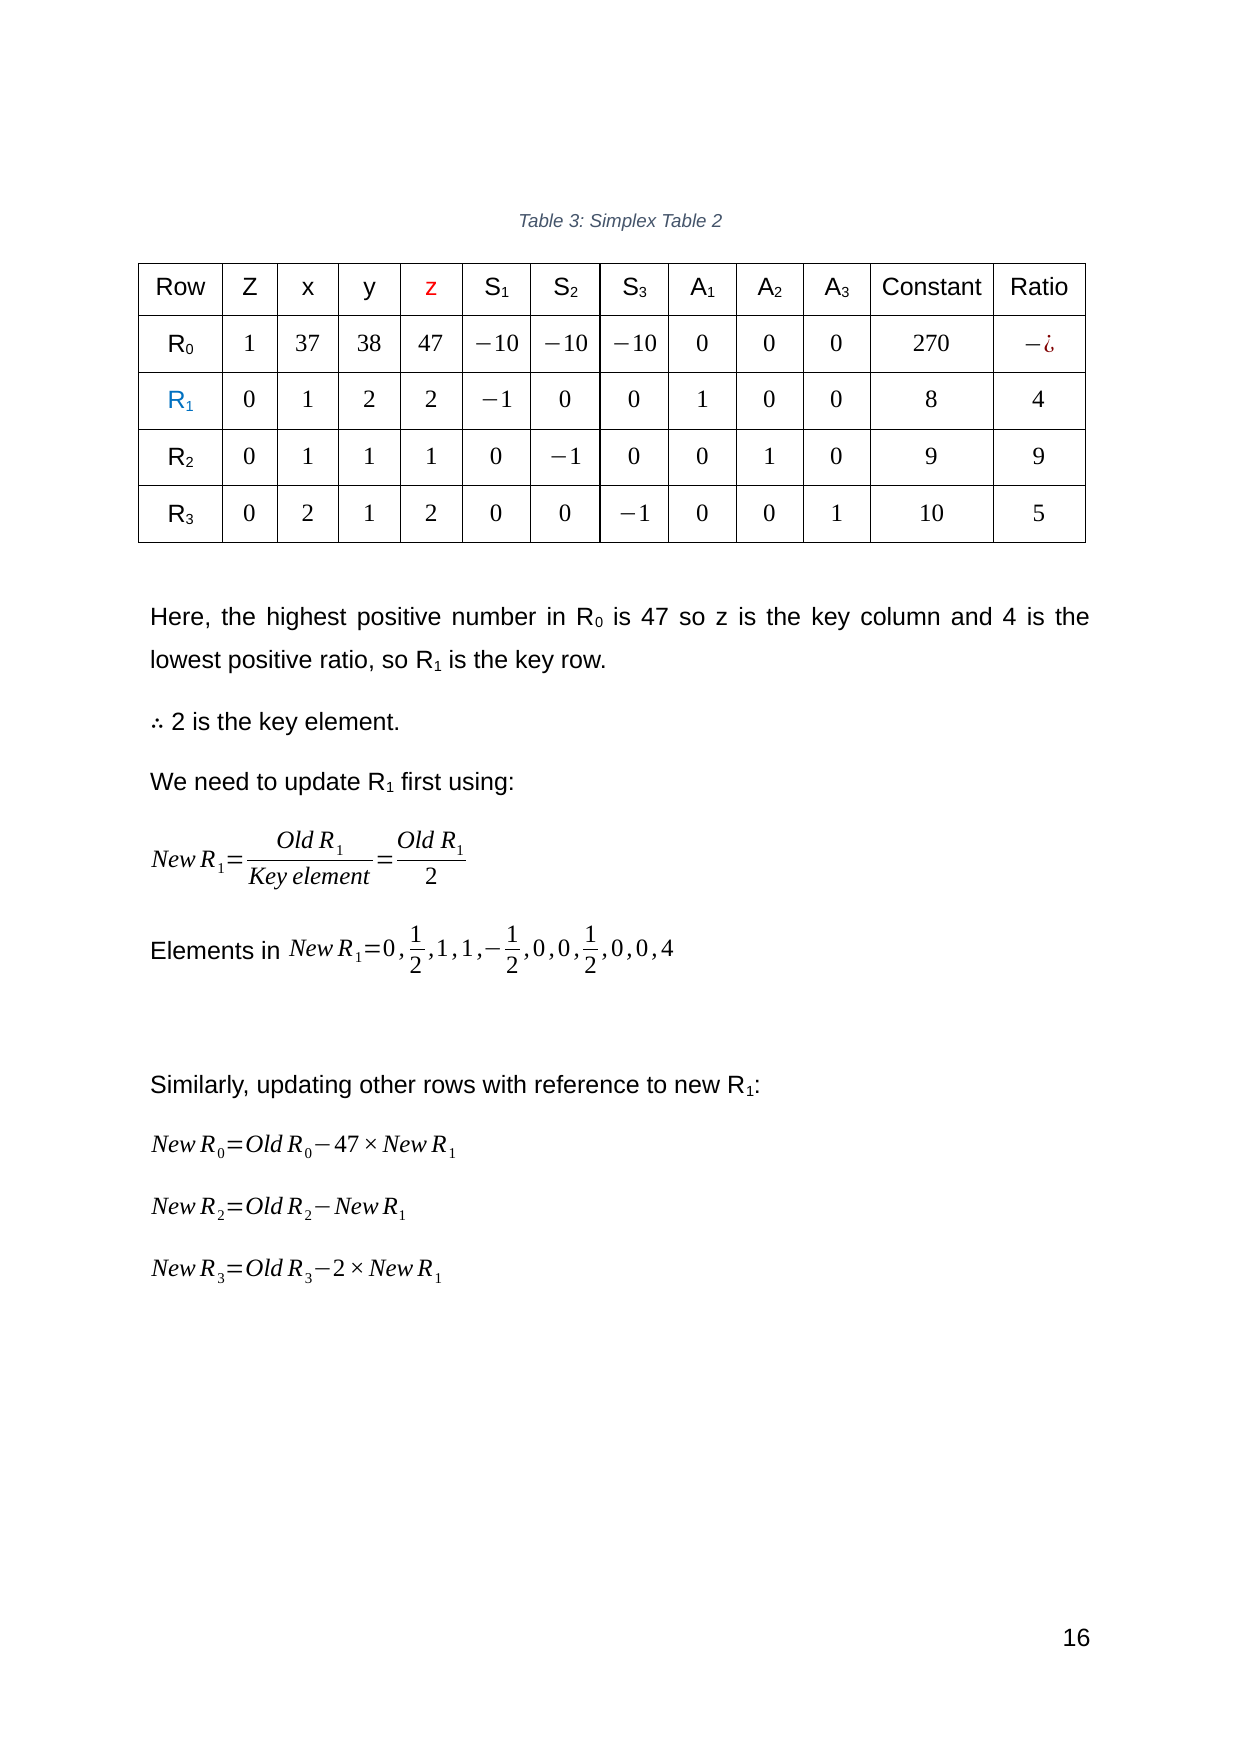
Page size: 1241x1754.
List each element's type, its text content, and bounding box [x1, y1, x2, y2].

table_header S2 [531, 264, 599, 315]
table_cell R3 [139, 486, 222, 542]
table_cell [401, 486, 462, 542]
table_cell [463, 316, 530, 372]
table_header Row [139, 264, 222, 315]
table_cell [278, 430, 338, 485]
text Similarly, updating other rows with reference to new R1: [150, 1070, 1090, 1099]
table_cell [401, 430, 462, 485]
table_cell [223, 316, 277, 372]
table_header A2 [737, 264, 803, 315]
table_cell [339, 486, 400, 542]
table_cell [804, 373, 870, 428]
table_cell [871, 486, 993, 542]
table_cell [737, 316, 803, 372]
table_header z [401, 264, 462, 315]
table_header A3 [804, 264, 870, 315]
table_cell [669, 373, 736, 428]
table_header y [339, 264, 400, 315]
table_cell [339, 430, 400, 485]
table_cell R0 [139, 316, 222, 372]
table_cell [871, 373, 993, 428]
table_cell [401, 316, 462, 372]
table_cell [669, 316, 736, 372]
table_cell [223, 486, 277, 542]
table_cell [737, 486, 803, 542]
table_cell [339, 316, 400, 372]
text Elements in [150, 921, 1090, 979]
table_cell [223, 373, 277, 428]
table_cell [601, 486, 668, 542]
table_cell [994, 486, 1085, 542]
table_cell [994, 430, 1085, 485]
table_cell [339, 373, 400, 428]
table_cell [601, 373, 668, 428]
table_cell [278, 373, 338, 428]
table_cell [804, 486, 870, 542]
table_header Constant [871, 264, 993, 315]
table_header Z [223, 264, 277, 315]
table_cell R2 [139, 430, 222, 485]
text ∴ 2 is the key element. [150, 705, 1090, 735]
table_cell [871, 430, 993, 485]
table_cell [871, 316, 993, 372]
table_cell [994, 373, 1085, 428]
table_cell [463, 373, 530, 428]
table_cell [601, 430, 668, 485]
text Table 3: Simplex Table 2 [150, 210, 1090, 231]
table_cell [463, 486, 530, 542]
table_header S3 [601, 264, 668, 315]
table_cell [463, 430, 530, 485]
table_cell [531, 486, 599, 542]
table_cell [278, 316, 338, 372]
table_header S1 [463, 264, 530, 315]
table_cell [737, 373, 803, 428]
table_header x [278, 264, 338, 315]
table_cell [223, 430, 277, 485]
table_cell [278, 486, 338, 542]
table_cell [994, 316, 1085, 372]
table_cell [804, 316, 870, 372]
table_cell [669, 486, 736, 542]
table_cell [601, 316, 668, 372]
text We need to update R1 first using: [150, 767, 1090, 796]
table_header A1 [669, 264, 736, 315]
table_cell [531, 316, 599, 372]
table_cell [531, 430, 599, 485]
table_cell [531, 373, 599, 428]
table_header Ratio [994, 264, 1085, 315]
table_cell R1 [139, 373, 222, 428]
table_cell [804, 430, 870, 485]
text Here, the highest positive number in R0 is 47 so z is the key column and 4 is the lowest positive ratio, so R1 is the key row. [150, 602, 1090, 674]
table_cell [669, 430, 736, 485]
table_cell [737, 430, 803, 485]
table_cell [401, 373, 462, 428]
